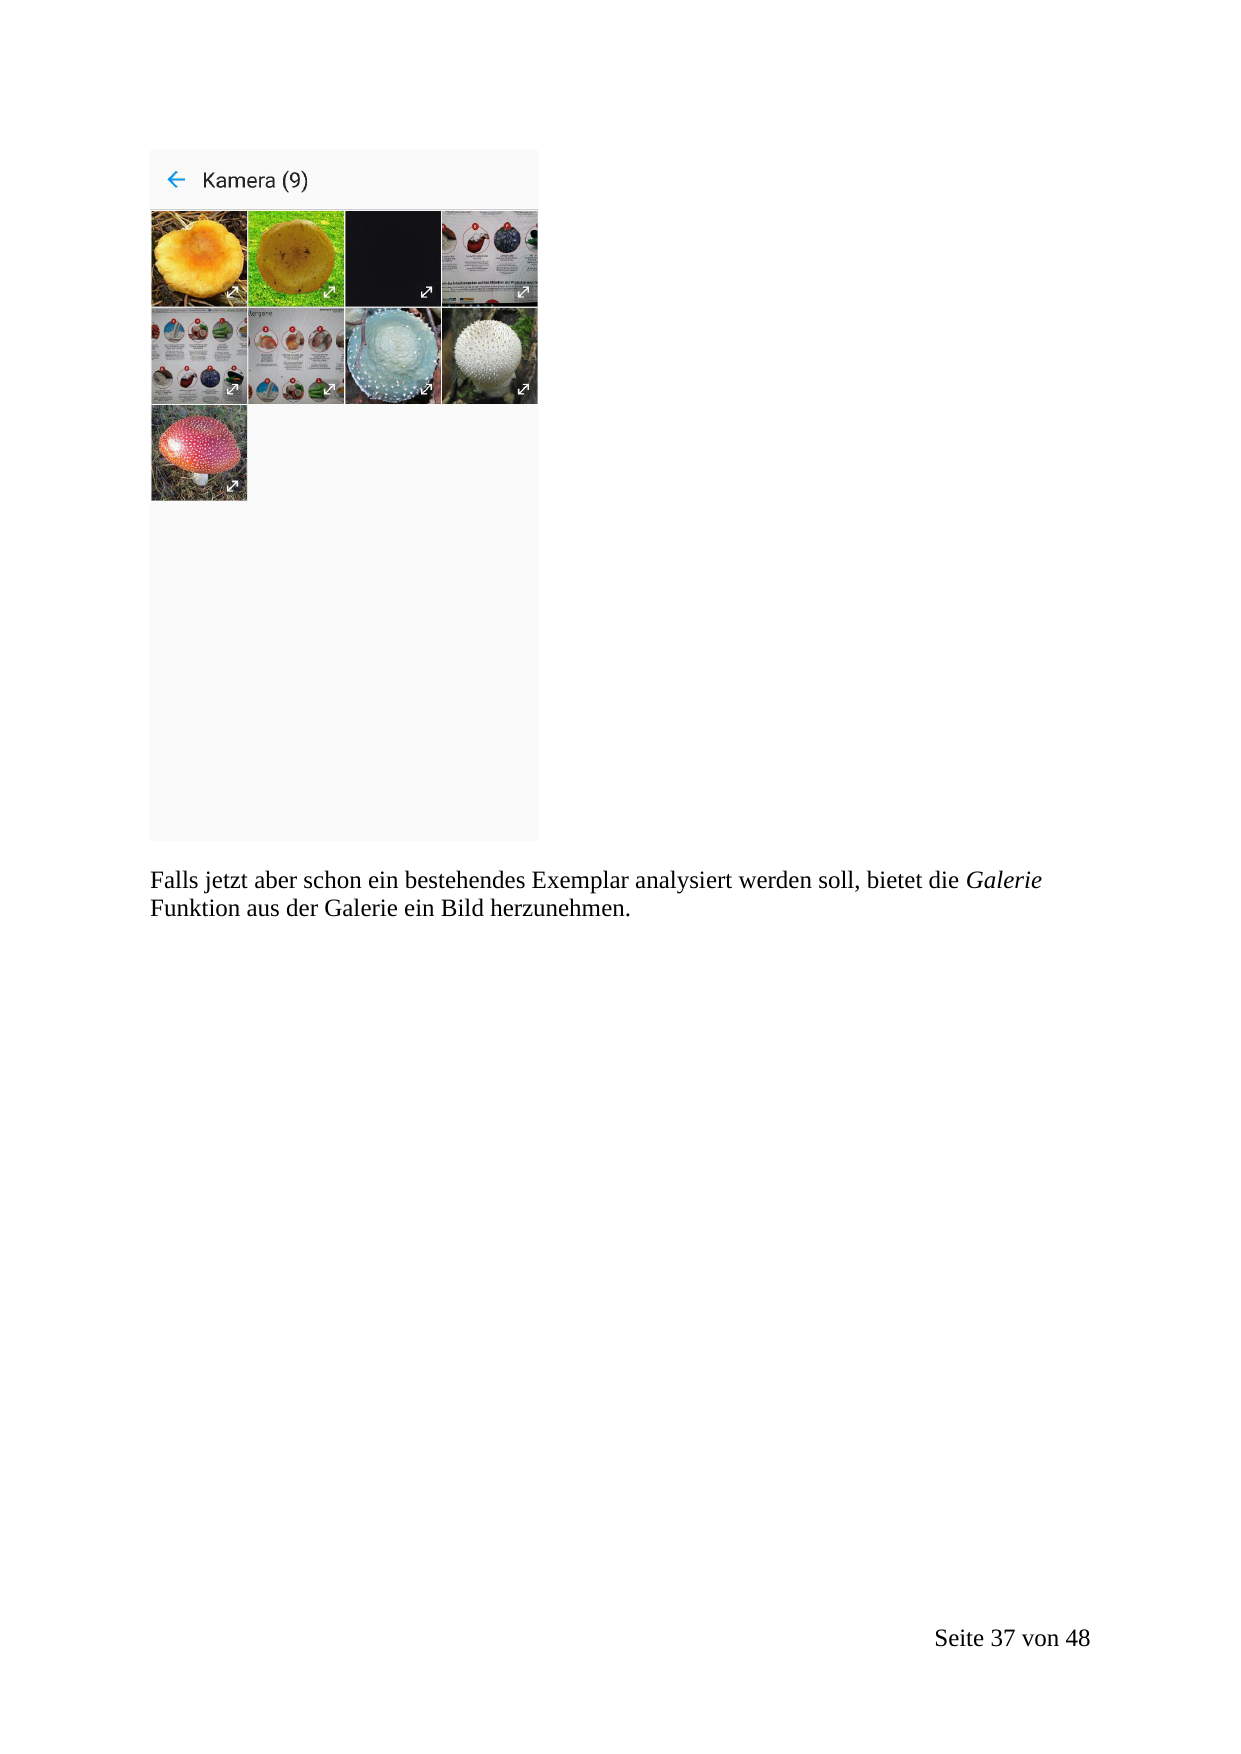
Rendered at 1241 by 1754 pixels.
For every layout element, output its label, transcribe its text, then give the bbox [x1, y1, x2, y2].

picture [150, 150, 539, 841]
text Falls jetzt aber schon ein bestehendes Exemplar analysiert werden soll, bietet die Galerie Funktion aus der Galerie ein Bild herzunehmen. [150, 865, 1090, 922]
